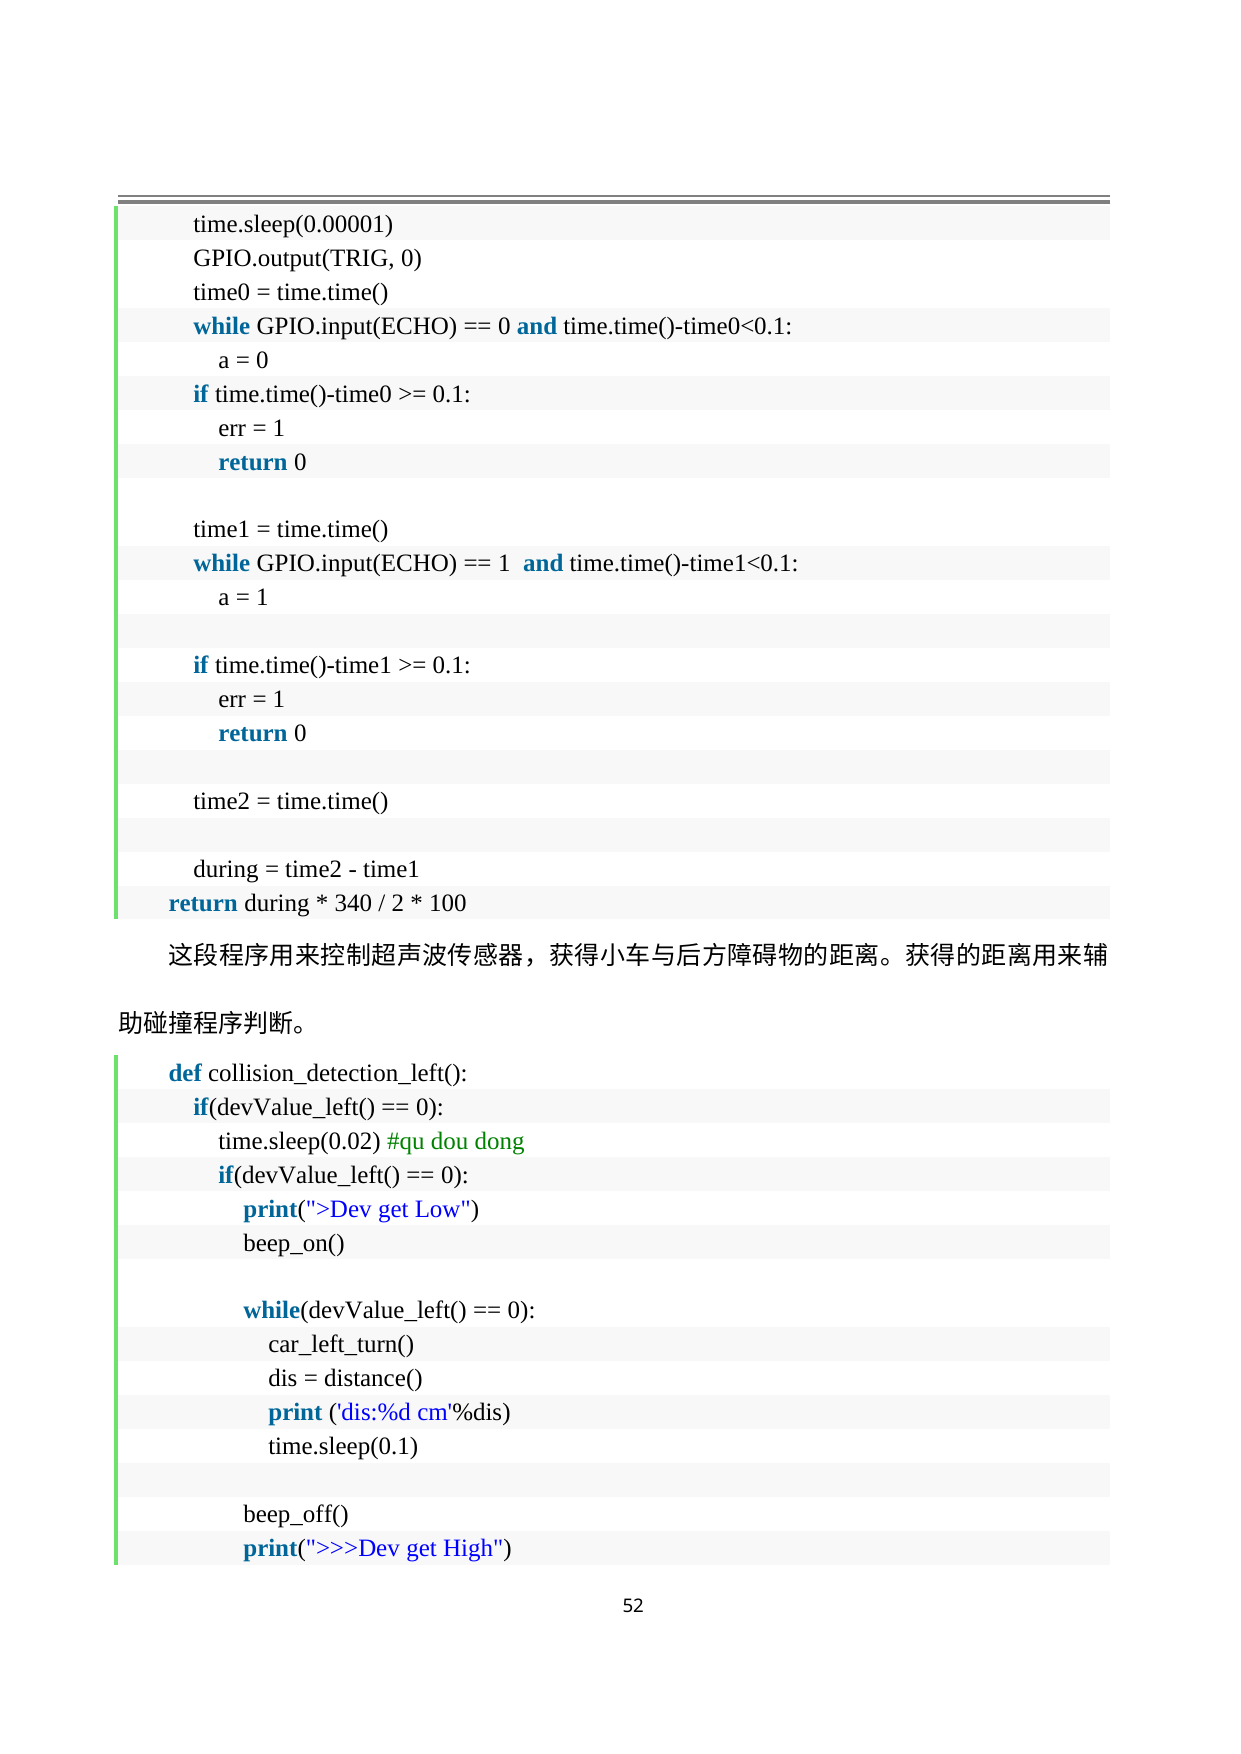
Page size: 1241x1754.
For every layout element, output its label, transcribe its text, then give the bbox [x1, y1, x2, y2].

text during = time2 - time1 [118, 852, 1110, 886]
text a = 0 [118, 342, 1110, 376]
text if(devValue_left() == 0): [118, 1157, 1110, 1191]
text time.sleep(0.1) [118, 1429, 1110, 1463]
text beep_off() [118, 1497, 1110, 1531]
text return 0 [118, 444, 1110, 478]
text time1 = time.time() [118, 512, 1110, 546]
text err = 1 [118, 682, 1110, 716]
text print(">Dev get Low") [118, 1191, 1110, 1225]
text 这段程序用来控制超声波传感器，获得小车与后方障碍物的距离。获得的距离用来辅助碰撞程序判断。 [118, 919, 1110, 1055]
text if time.time()-time1 >= 0.1: [118, 648, 1110, 682]
text if time.time()-time0 >= 0.1: [118, 376, 1110, 410]
text a = 1 [118, 580, 1110, 614]
text err = 1 [118, 410, 1110, 444]
text time0 = time.time() [118, 274, 1110, 308]
text while GPIO.input(ECHO) == 0 and time.time()-time0<0.1: [118, 308, 1110, 342]
text time.sleep(0.02) #qu dou dong [118, 1123, 1110, 1157]
text beep_on() [118, 1225, 1110, 1259]
text def collision_detection_left(): [118, 1055, 1110, 1089]
text car_left_turn() [118, 1327, 1110, 1361]
text dis = distance() [118, 1361, 1110, 1395]
text while GPIO.input(ECHO) == 1 and time.time()-time1<0.1: [118, 546, 1110, 580]
text GPIO.output(TRIG, 0) [118, 240, 1110, 274]
text print(">>>Dev get High") [118, 1531, 1110, 1565]
text return 0 [118, 716, 1110, 750]
text time.sleep(0.00001) [118, 206, 1110, 240]
text if(devValue_left() == 0): [118, 1089, 1110, 1123]
text return during * 340 / 2 * 100 [118, 886, 1110, 919]
text while(devValue_left() == 0): [118, 1293, 1110, 1327]
text print ('dis:%d cm'%dis) [118, 1395, 1110, 1429]
text time2 = time.time() [118, 784, 1110, 818]
